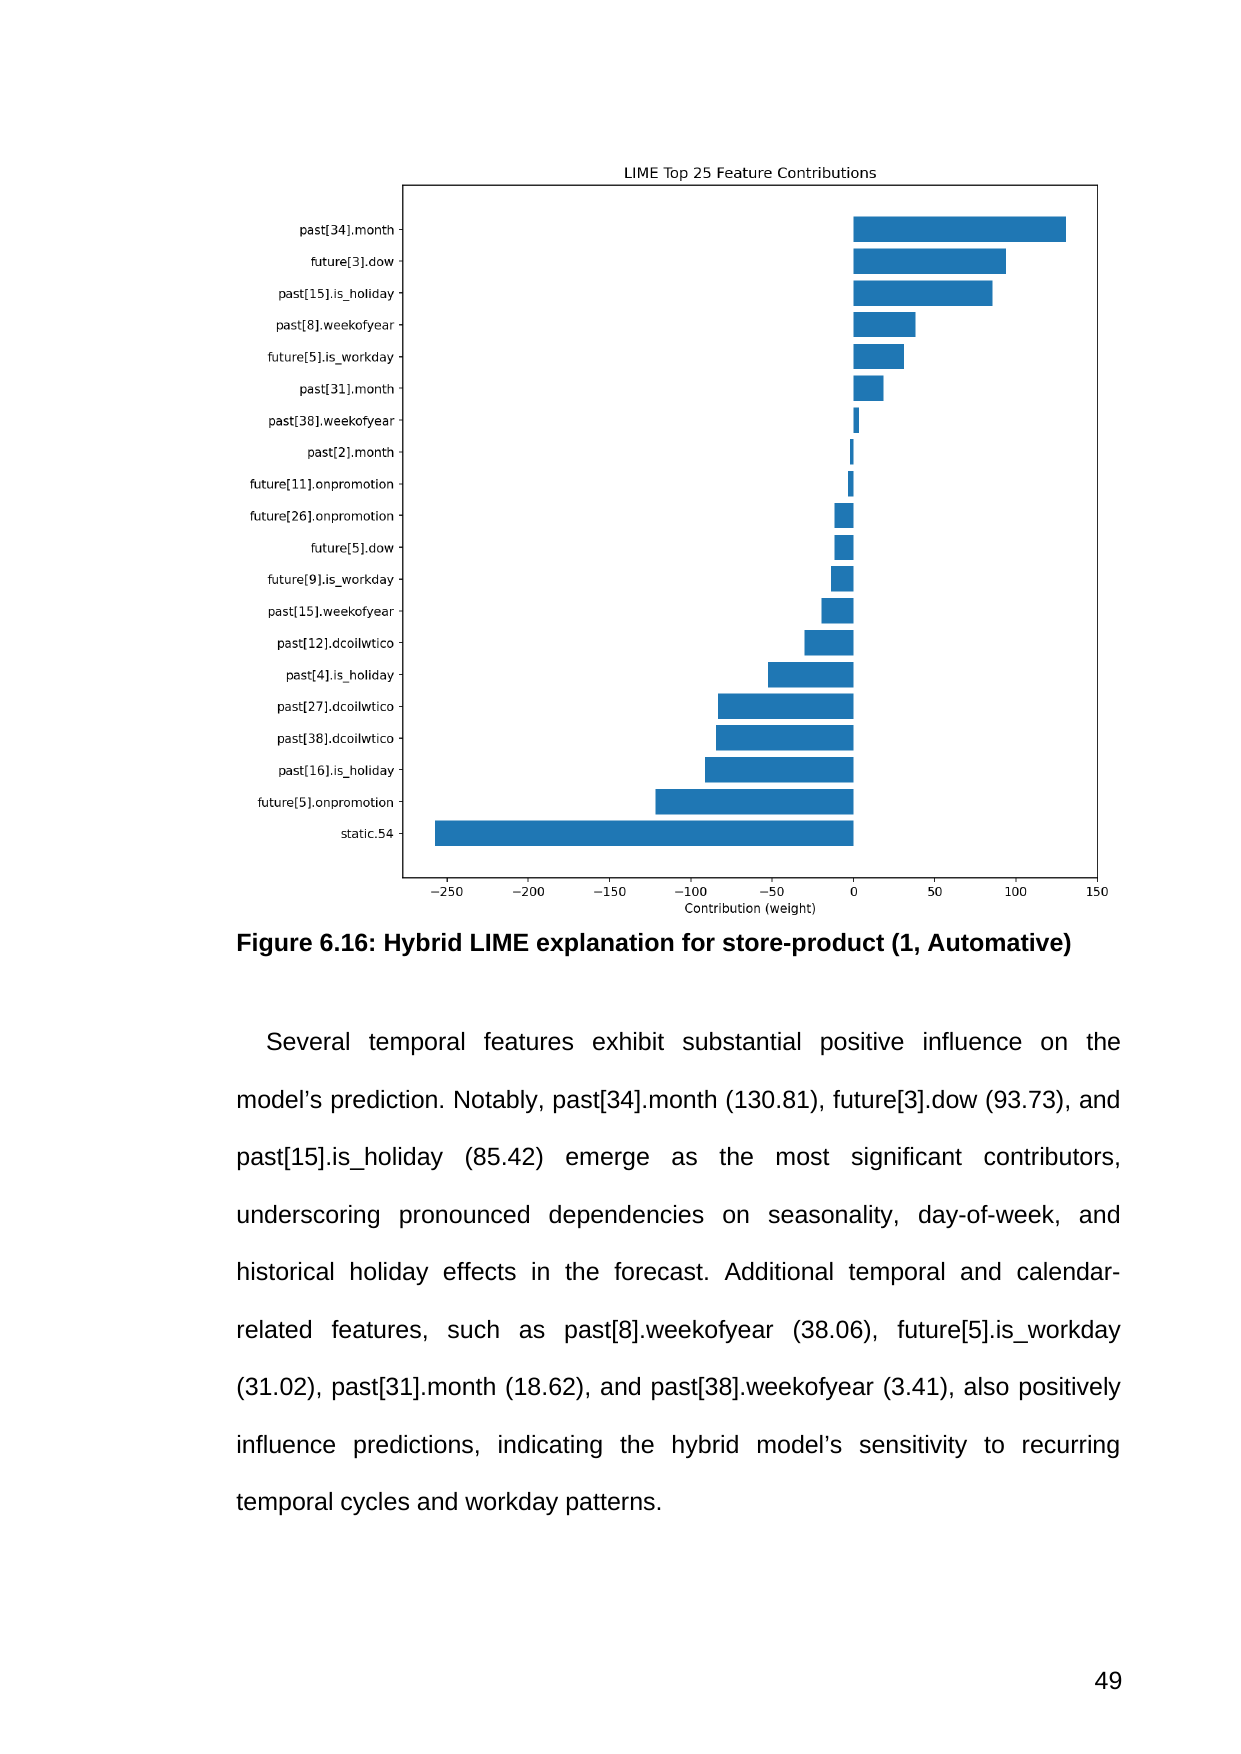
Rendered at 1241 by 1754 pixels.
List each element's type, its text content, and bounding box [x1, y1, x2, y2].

picture [236, 153, 1122, 929]
text Figure 6.16: Hybrid LIME explanation for store-product (1, Automative) [236, 929, 1122, 957]
text Several temporal features exhibit substantial positive influence on the model’s prediction. Notably, past[34].month (130.81), future[3].dow (93.73), and past[15].is_holiday (85.42) emerge as the most significant contributors, underscoring pronounced dependencies on seasonality, day-of-week, and historical holiday effects in the forecast. Additional temporal and calendar-related features, such as past[8].weekofyear (38.06), future[5].is_workday (31.02), past[31].month (18.62), and past[38].weekofyear (3.41), also positively influence predictions, indicating the hybrid model’s sensitivity to recurring temporal cycles and workday patterns. [236, 1027, 1122, 1516]
